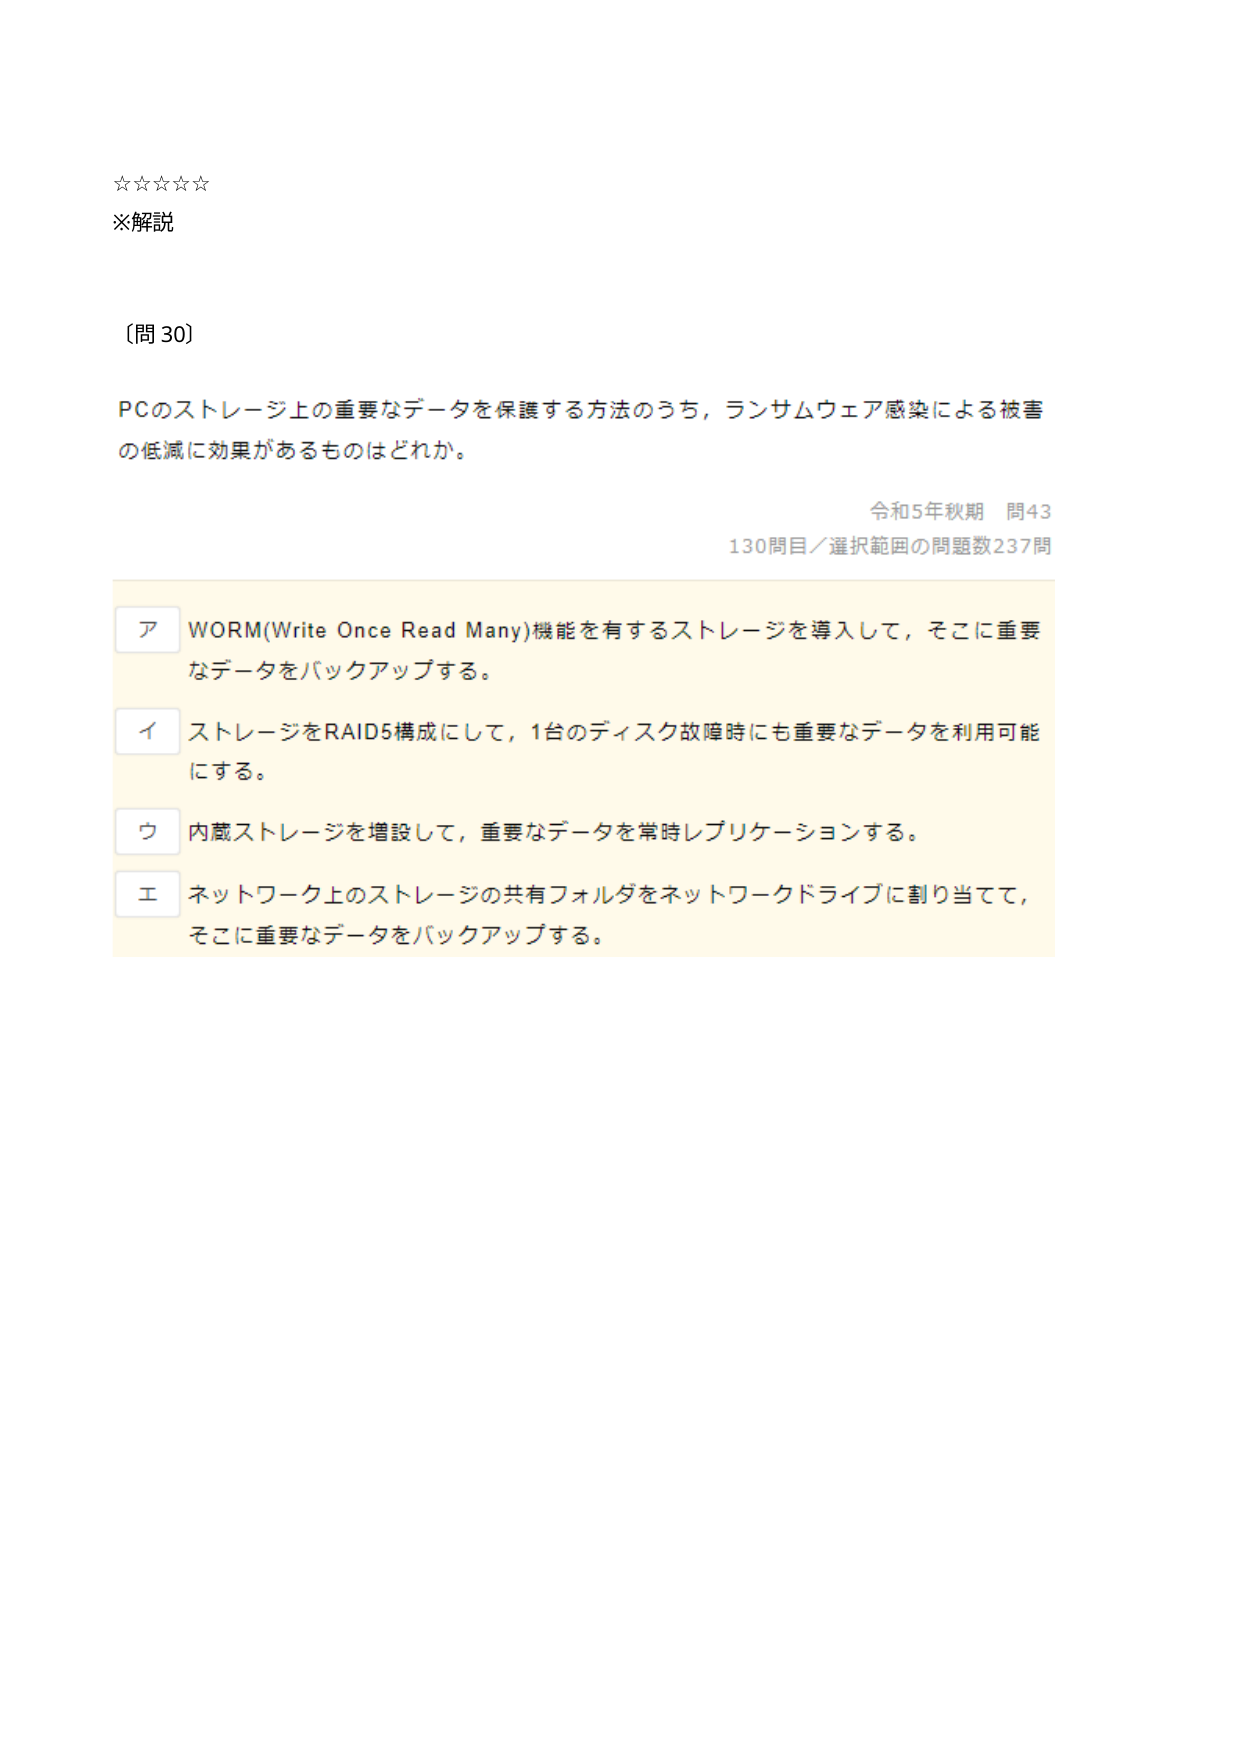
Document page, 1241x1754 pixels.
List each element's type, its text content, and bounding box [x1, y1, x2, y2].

picture [112, 389, 1055, 957]
text ☆☆☆☆☆ [112, 164, 1128, 202]
text 〔問30〕 [112, 314, 1128, 352]
text ※解説 [112, 202, 1128, 239]
